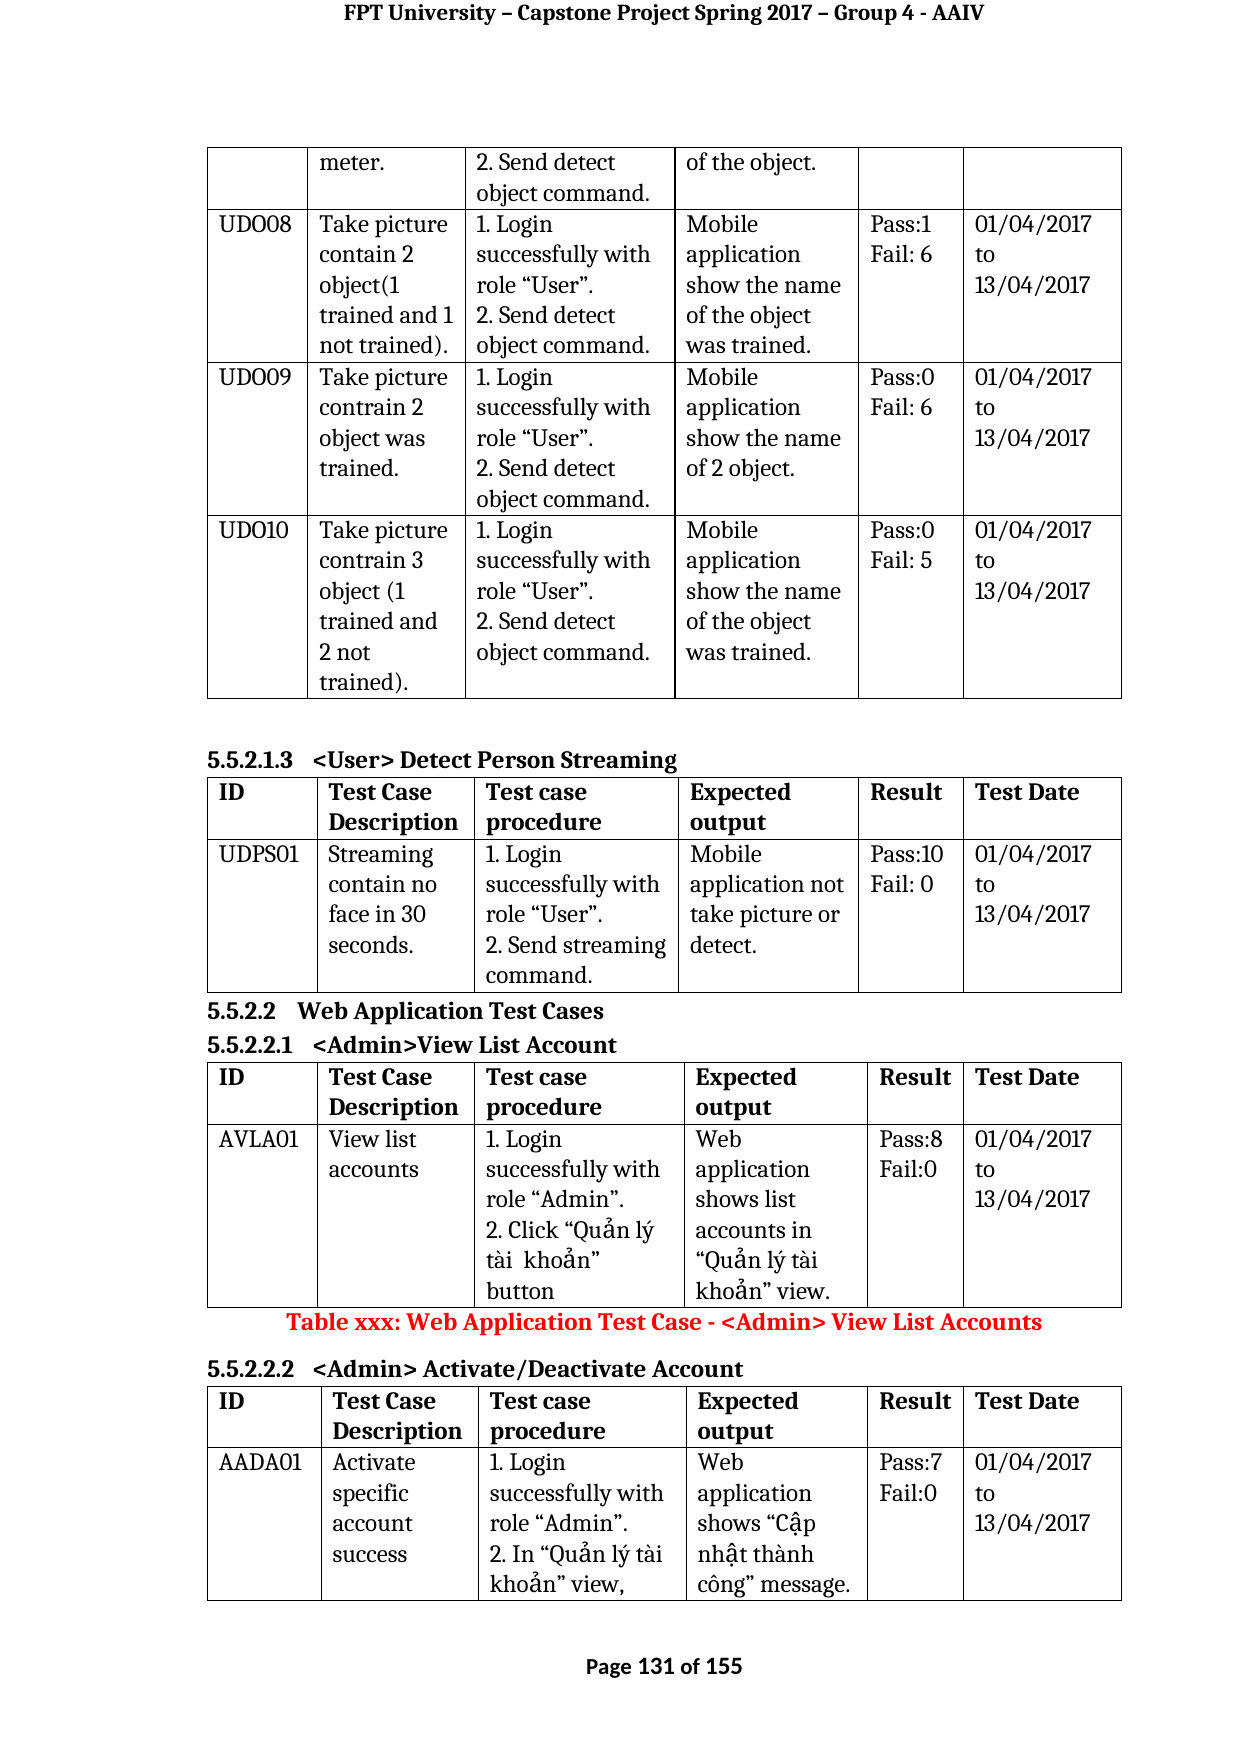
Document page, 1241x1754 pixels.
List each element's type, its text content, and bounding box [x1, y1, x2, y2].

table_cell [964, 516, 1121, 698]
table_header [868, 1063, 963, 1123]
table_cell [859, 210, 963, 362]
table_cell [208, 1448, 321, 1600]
subtitle <Admin> Activate/Deactivate Account [207, 1355, 1122, 1384]
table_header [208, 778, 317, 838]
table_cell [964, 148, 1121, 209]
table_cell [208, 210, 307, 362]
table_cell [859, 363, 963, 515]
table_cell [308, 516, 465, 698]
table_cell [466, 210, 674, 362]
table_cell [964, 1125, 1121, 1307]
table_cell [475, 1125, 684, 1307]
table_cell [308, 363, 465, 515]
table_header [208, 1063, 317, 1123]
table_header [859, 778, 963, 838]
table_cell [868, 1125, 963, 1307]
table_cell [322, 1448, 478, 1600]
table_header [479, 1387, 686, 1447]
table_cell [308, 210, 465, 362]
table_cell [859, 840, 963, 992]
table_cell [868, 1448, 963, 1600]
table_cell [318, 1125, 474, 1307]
subtitle <User> Detect Person Streaming [207, 746, 1122, 775]
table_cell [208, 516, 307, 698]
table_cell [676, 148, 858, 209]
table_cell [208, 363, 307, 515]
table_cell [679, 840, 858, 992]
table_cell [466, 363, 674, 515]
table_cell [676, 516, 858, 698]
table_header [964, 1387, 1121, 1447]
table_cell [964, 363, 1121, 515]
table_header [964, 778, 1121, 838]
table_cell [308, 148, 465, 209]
text Table xxx: Web Application Test Case - <Admin> View List Accounts [207, 1308, 1122, 1337]
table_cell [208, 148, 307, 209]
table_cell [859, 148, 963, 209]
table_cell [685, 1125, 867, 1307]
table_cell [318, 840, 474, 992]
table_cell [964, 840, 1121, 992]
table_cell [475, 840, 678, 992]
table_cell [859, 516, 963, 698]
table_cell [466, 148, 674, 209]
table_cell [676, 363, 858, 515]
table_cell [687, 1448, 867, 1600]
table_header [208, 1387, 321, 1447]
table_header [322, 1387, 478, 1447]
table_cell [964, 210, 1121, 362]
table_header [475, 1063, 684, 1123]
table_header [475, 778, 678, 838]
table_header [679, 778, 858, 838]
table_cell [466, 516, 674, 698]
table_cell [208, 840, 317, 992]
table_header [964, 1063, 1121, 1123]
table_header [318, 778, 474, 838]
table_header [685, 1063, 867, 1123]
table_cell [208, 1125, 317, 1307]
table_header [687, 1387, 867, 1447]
subtitle Web Application Test Cases [207, 997, 1122, 1026]
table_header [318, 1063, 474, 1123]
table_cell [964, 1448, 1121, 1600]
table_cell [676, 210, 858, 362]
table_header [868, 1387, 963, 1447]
subtitle <Admin>View List Account [207, 1031, 1122, 1060]
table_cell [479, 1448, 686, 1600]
